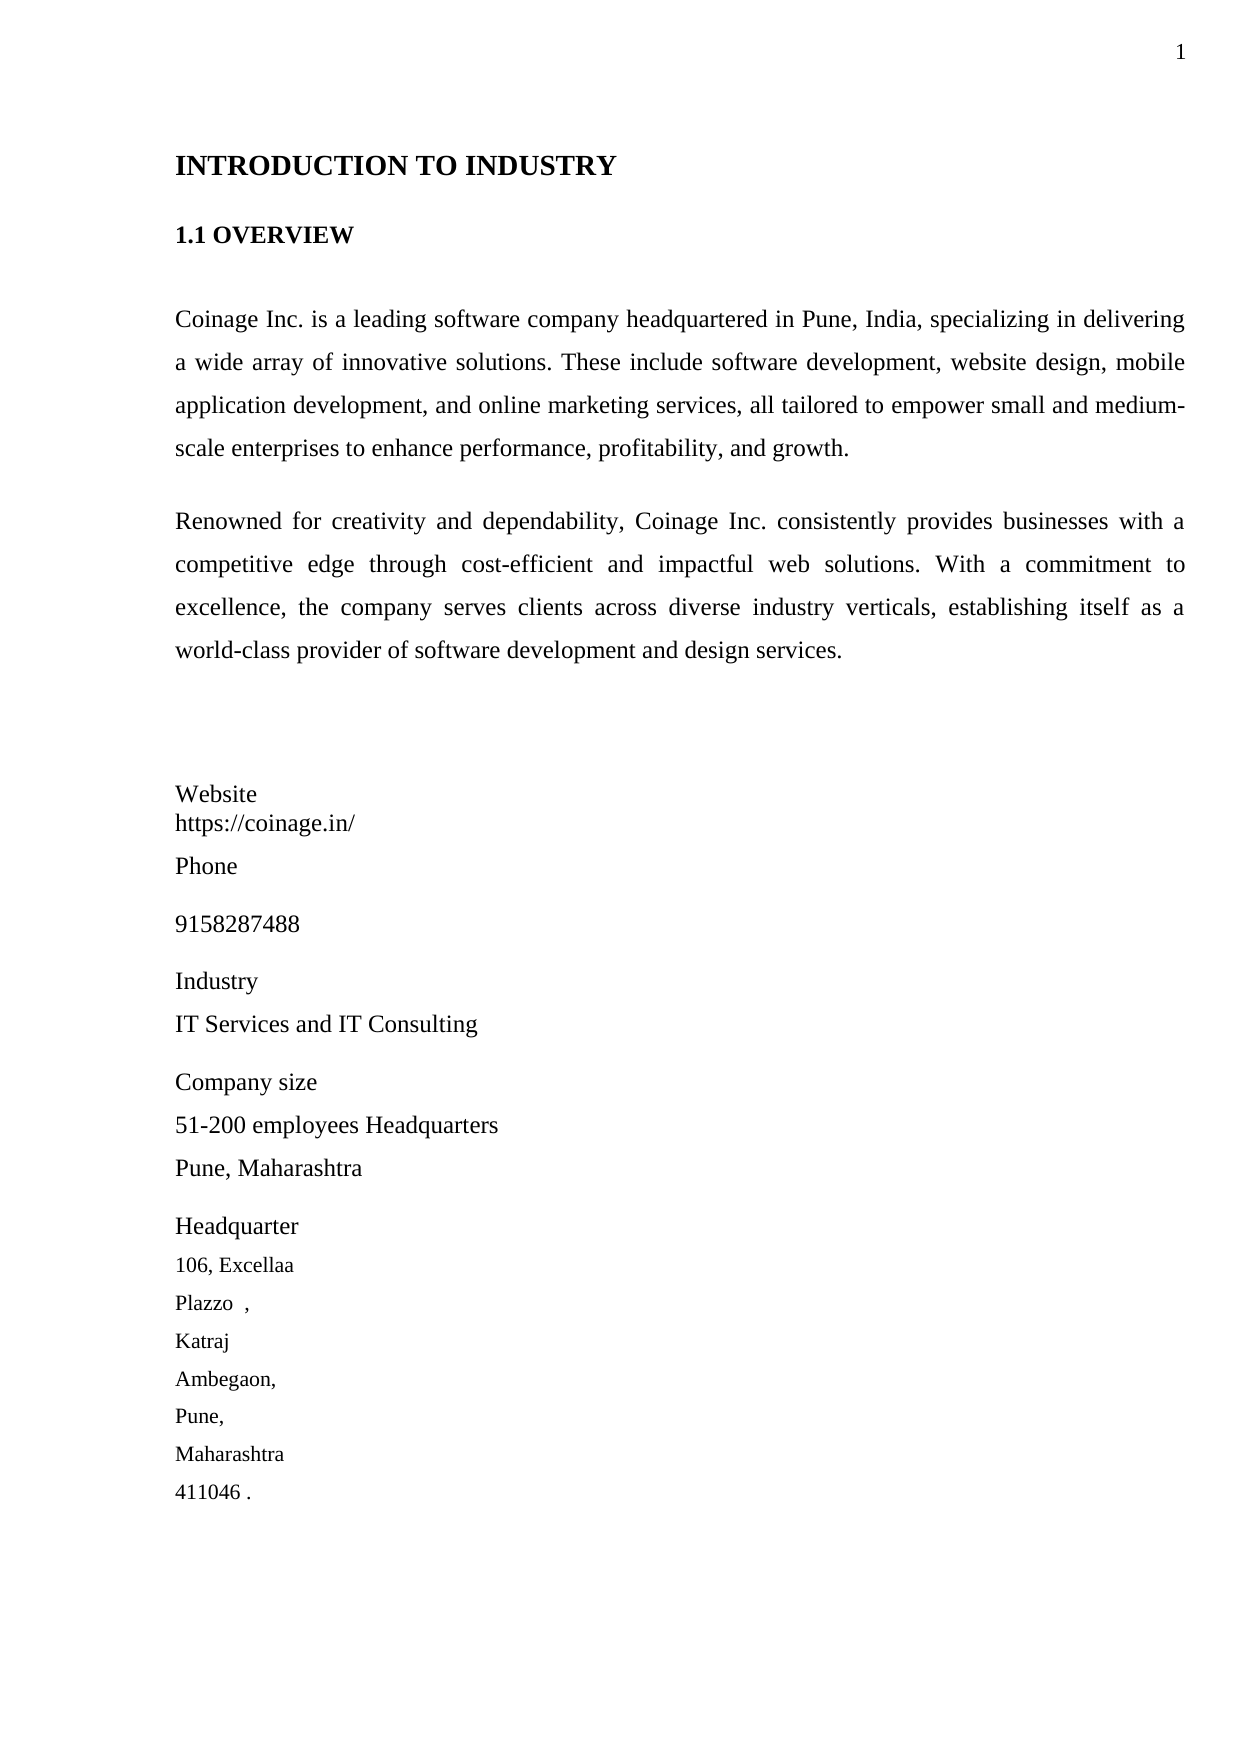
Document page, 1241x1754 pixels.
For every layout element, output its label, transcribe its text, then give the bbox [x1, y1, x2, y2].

subtitle 1.1 OVERVIEW [175, 220, 1186, 248]
text IT Services and IT Consulting [175, 1009, 519, 1038]
text 9158287488 [175, 909, 586, 938]
text https://coinage.in/ [175, 808, 1186, 837]
text Renowned for creativity and dependability, Coinage Inc. consistently provides businesses with a competitive edge through cost-efficient and impactful web solutions. With a commitment to excellence, the company serves clients across diverse industry verticals, establishing itself as a world-class provider of software development and design services. [175, 506, 1186, 664]
text Phone [175, 851, 586, 880]
text Pune, Maharashtra [175, 1153, 586, 1182]
text Industry [175, 966, 1186, 995]
text Website [175, 779, 1186, 808]
text 51-200 employees Headquarters [365, 1110, 519, 1139]
text Company size [175, 1067, 519, 1096]
text Headquarter 106, Excellaa Plazzo , Katraj Ambegaon, Pune, Maharashtra 411046 . [175, 1211, 307, 1504]
text Coinage Inc. is a leading software company headquartered in Pune, India, specializing in delivering a wide array of innovative solutions. These include software development, website design, mobile application development, and online marketing services, all tailored to empower small and medium-scale enterprises to enhance performance, profitability, and growth. [175, 304, 1186, 462]
subtitle INTRODUCTION TO INDUSTRY [175, 148, 1186, 182]
